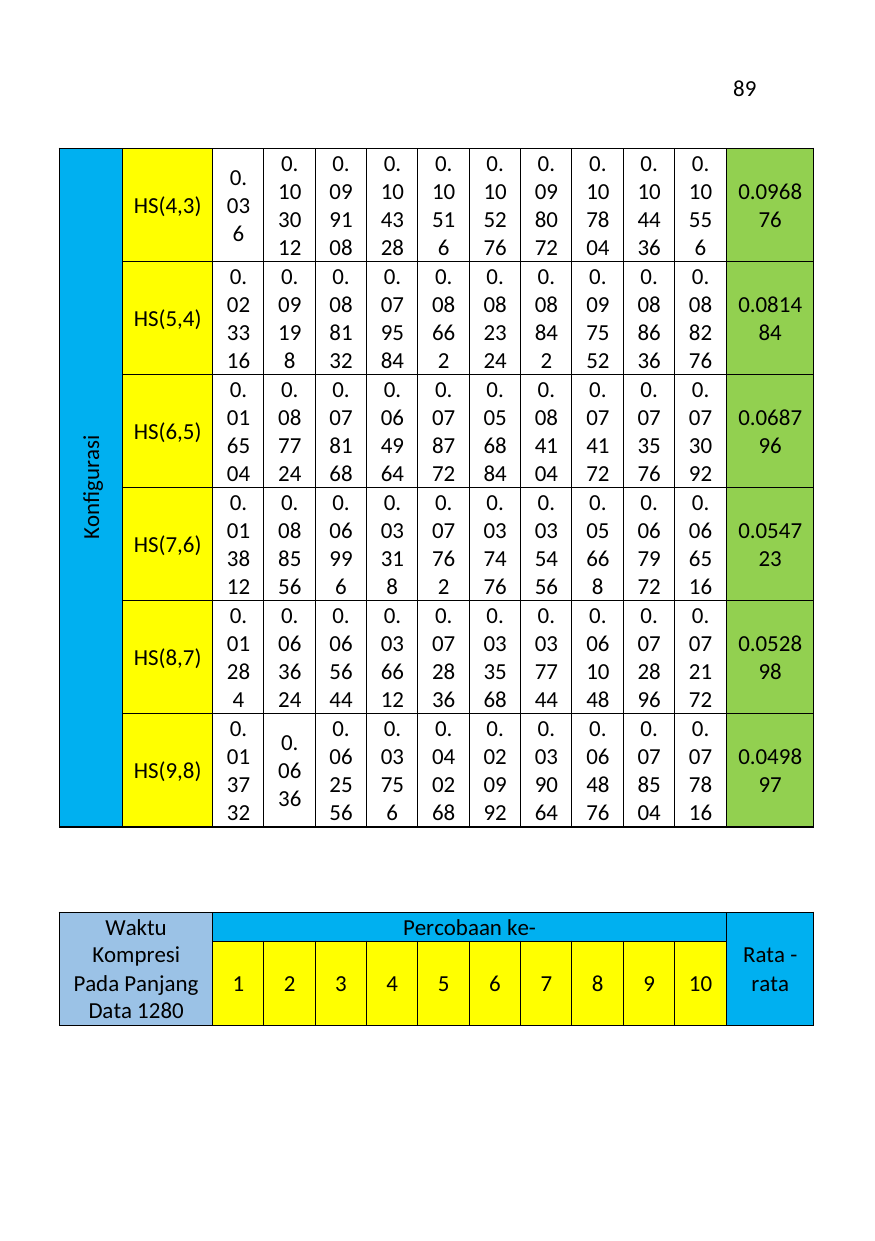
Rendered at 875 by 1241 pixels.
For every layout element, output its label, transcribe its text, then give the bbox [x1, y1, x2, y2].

table_cell HS(5,4) [123, 262, 212, 374]
table_cell 0.033568 [470, 601, 520, 713]
table_cell 0.07762 [418, 488, 469, 600]
table_cell 5 [418, 942, 469, 1025]
table_cell 0.084104 [521, 375, 571, 487]
table_cell 0.039064 [521, 714, 571, 826]
table_cell 0.013732 [213, 714, 263, 826]
table_cell 0.073576 [624, 375, 674, 487]
table_cell 9 [624, 942, 674, 1025]
table_cell 0.072172 [675, 601, 726, 713]
table_cell 0.037744 [521, 601, 571, 713]
table_cell 1 [213, 942, 263, 1025]
table_cell 0.072836 [418, 601, 469, 713]
table_cell 0.09198 [264, 262, 315, 374]
table_cell 0.072896 [624, 601, 674, 713]
table_header Percobaan ke- [213, 913, 726, 941]
table_cell 0.061048 [572, 601, 623, 713]
table_cell 0.068796 [727, 375, 813, 487]
table_cell 0.05668 [572, 488, 623, 600]
table_cell 0.088276 [675, 262, 726, 374]
table_cell 0.062556 [316, 714, 366, 826]
table_cell 0.036 [213, 149, 263, 261]
table_cell 2 [264, 942, 315, 1025]
table_cell 0.077816 [675, 714, 726, 826]
table_cell 0.065644 [316, 601, 366, 713]
table_cell 0.054723 [727, 488, 813, 600]
table_cell 4 [367, 942, 417, 1025]
table_cell 0.013812 [213, 488, 263, 600]
table_header Waktu Kompresi Pada Panjang Data 1280 [60, 913, 212, 1025]
table_cell 0.064876 [572, 714, 623, 826]
table_cell 0.08662 [418, 262, 469, 374]
table_cell 0.104436 [624, 149, 674, 261]
table_cell 3 [316, 942, 366, 1025]
table_cell 0.040268 [418, 714, 469, 826]
table_cell 0.023316 [213, 262, 263, 374]
table_cell 0.035456 [521, 488, 571, 600]
table_cell 0.088556 [264, 488, 315, 600]
table_cell 0.037476 [470, 488, 520, 600]
table_cell 0.052898 [727, 601, 813, 713]
table_cell 0.081484 [727, 262, 813, 374]
table_cell 0.064964 [367, 375, 417, 487]
table_cell 0.105276 [470, 149, 520, 261]
table_cell 0.078504 [624, 714, 674, 826]
table_cell 0.10516 [418, 149, 469, 261]
table_cell 0.074172 [572, 375, 623, 487]
table_cell 0.020992 [470, 714, 520, 826]
table_cell 0.107804 [572, 149, 623, 261]
table_cell 0.067972 [624, 488, 674, 600]
table_cell 0.098072 [521, 149, 571, 261]
table_cell 0.103012 [264, 149, 315, 261]
table_cell 0.10556 [675, 149, 726, 261]
table_cell 0.03318 [367, 488, 417, 600]
table_cell 0.016504 [213, 375, 263, 487]
table_cell 0.078168 [316, 375, 366, 487]
table_cell 10 [675, 942, 726, 1025]
table_cell 0.063624 [264, 601, 315, 713]
table_cell HS(9,8) [123, 714, 212, 826]
table_cell 0.036612 [367, 601, 417, 713]
table_cell HS(7,6) [123, 488, 212, 600]
table_cell 0.03756 [367, 714, 417, 826]
table_cell 0.078772 [418, 375, 469, 487]
table_cell 0.056884 [470, 375, 520, 487]
table_cell 0.099108 [316, 149, 366, 261]
table_cell 0.088636 [624, 262, 674, 374]
table_cell 0.079584 [367, 262, 417, 374]
table_cell 0.104328 [367, 149, 417, 261]
table_cell 0.049897 [727, 714, 813, 826]
table_cell 0.06996 [316, 488, 366, 600]
table_cell 7 [521, 942, 571, 1025]
table_cell 0.082324 [470, 262, 520, 374]
table_cell Konfigurasi [60, 149, 122, 826]
table_cell 0.088132 [316, 262, 366, 374]
table_cell 0.097552 [572, 262, 623, 374]
table_cell 0.08842 [521, 262, 571, 374]
table_cell 6 [470, 942, 520, 1025]
table_cell 0.01284 [213, 601, 263, 713]
table_cell HS(6,5) [123, 375, 212, 487]
table_cell 0.096876 [727, 149, 813, 261]
table_cell HS(4,3) [123, 149, 212, 261]
table_cell HS(8,7) [123, 601, 212, 713]
table_cell 0.0636 [264, 714, 315, 826]
table_header Rata - rata [727, 913, 813, 1025]
table_cell 8 [572, 942, 623, 1025]
table_cell 0.066516 [675, 488, 726, 600]
table_cell 0.087724 [264, 375, 315, 487]
table_cell 0.073092 [675, 375, 726, 487]
